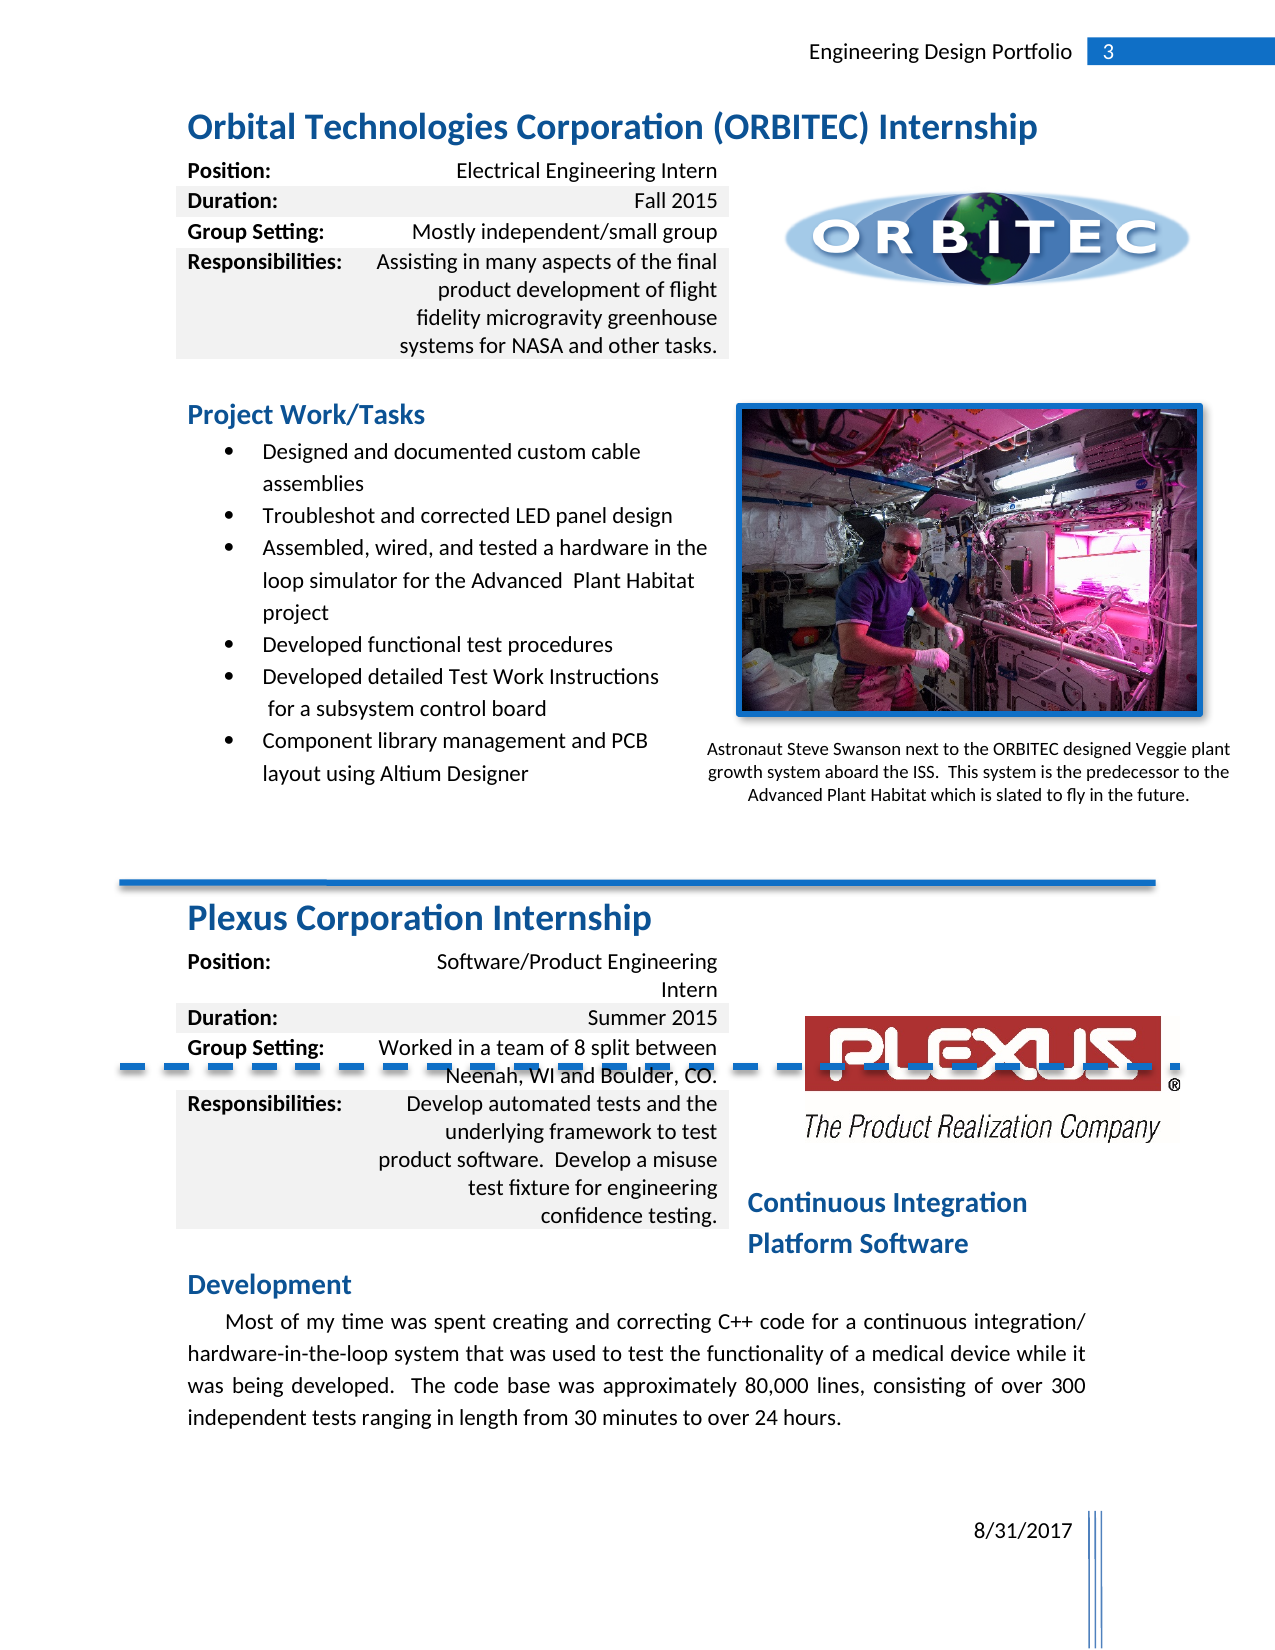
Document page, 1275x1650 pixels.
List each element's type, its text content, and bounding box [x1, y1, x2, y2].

table_cell Responsibilities: [176, 248, 364, 359]
list Developed detailed Test Work Instructions for a subsystem control board [225, 662, 736, 722]
table_cell Group Setting: [176, 217, 364, 247]
list Designed and documented custom cable assemblies [225, 437, 734, 497]
table_cell Worked in a team of 8 split between Neenah, WI and Boulder, CO. [364, 1034, 729, 1089]
text Most of my time was spent creating and correcting C++ code for a continuous integration/ hardware-in-the-loop system that was used to test the functionality of a medical device while it was being developed. The code base was approximately 80,000 lines, consisting of over 300 independent tests ranging in length from 30 minutes to over 24 hours. [187, 1307, 1087, 1431]
list Component library management and PCB layout using Altium Designer [225, 727, 1087, 787]
table_cell Mostly independent/small group [364, 217, 729, 247]
subtitle Continuous Integration Platform Software Development [187, 1088, 1087, 1301]
picture [805, 1016, 1180, 1143]
subtitle Plexus Corporation Internship [187, 895, 1087, 940]
picture [780, 154, 1197, 332]
subtitle Project Work/Tasks [187, 206, 1087, 432]
table_cell Group Setting: [176, 1034, 364, 1089]
picture [742, 409, 1197, 711]
table_header Software/Product Engineering Intern [364, 947, 729, 1003]
table_cell Responsibilities: [176, 1090, 364, 1229]
table_header Electrical Engineering Intern [364, 156, 729, 186]
list Assembled, wired, and tested a hardware in the loop simulator for the Advanced Plant Habitat project [225, 533, 734, 626]
table_cell Summer 2015 [364, 1003, 729, 1033]
list Troubleshot and corrected LED panel design [225, 501, 734, 529]
table_cell Assisting in many aspects of the final product development of flight fidelity microgravity greenhouse systems for NASA and other tasks. [364, 248, 729, 359]
table_cell Duration: [176, 186, 364, 217]
table_header Position: [176, 947, 364, 1003]
table_cell Develop automated tests and the underlying framework to test product software. Develop a misuse test fixture for engineering confidence testing. [364, 1090, 729, 1229]
subtitle Orbital Technologies Corporation (ORBITEC) Internship [187, 103, 1087, 149]
table_header Position: [176, 156, 364, 186]
table_cell Fall 2015 [364, 186, 729, 217]
list Developed functional test procedures [225, 630, 734, 658]
table_cell Duration: [176, 1003, 364, 1033]
